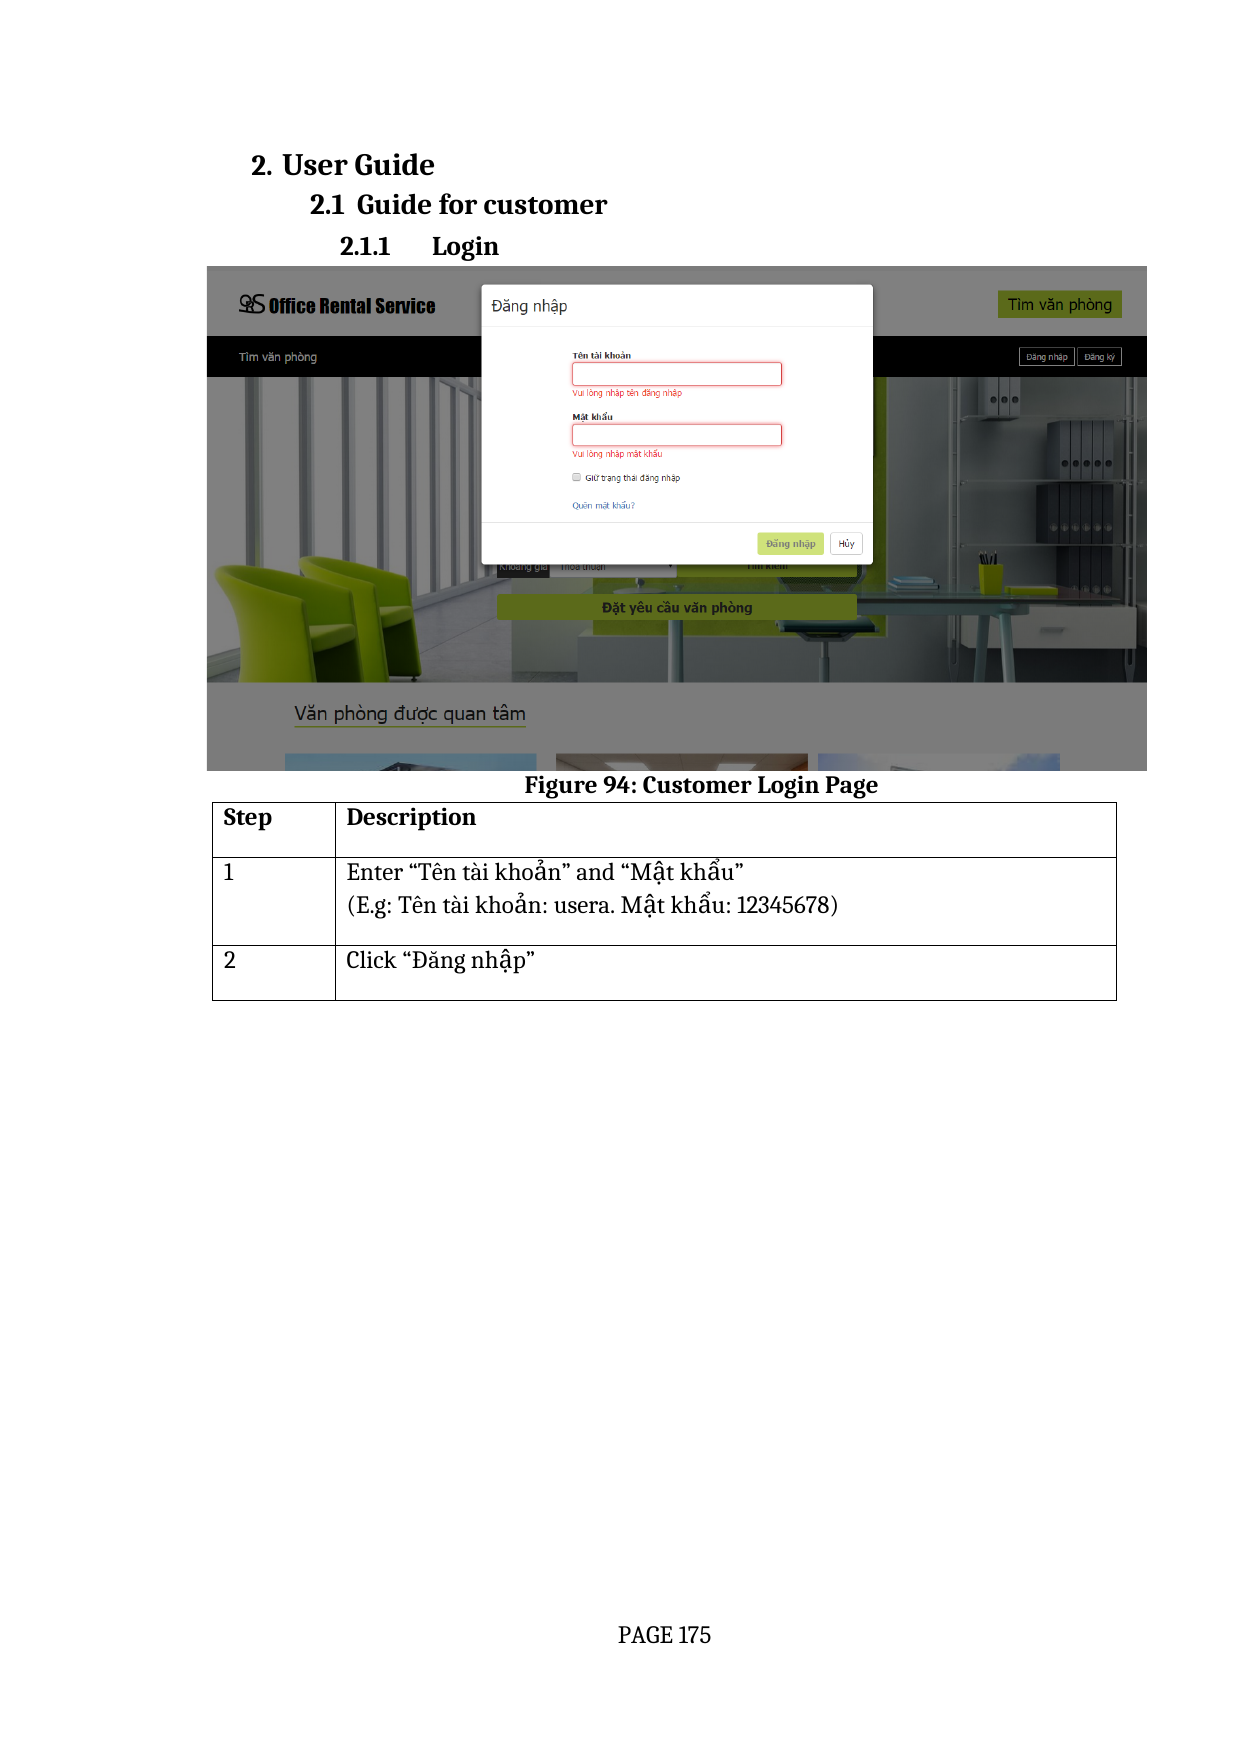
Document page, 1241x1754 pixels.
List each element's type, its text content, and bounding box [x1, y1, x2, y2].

subtitle Login [340, 231, 1122, 262]
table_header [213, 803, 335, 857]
subtitle User Guide [251, 148, 1122, 184]
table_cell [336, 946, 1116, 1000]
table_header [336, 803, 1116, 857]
picture [206, 266, 1147, 771]
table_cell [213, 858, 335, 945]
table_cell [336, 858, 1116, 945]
subtitle Guide for customer [310, 188, 1122, 221]
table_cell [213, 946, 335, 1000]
